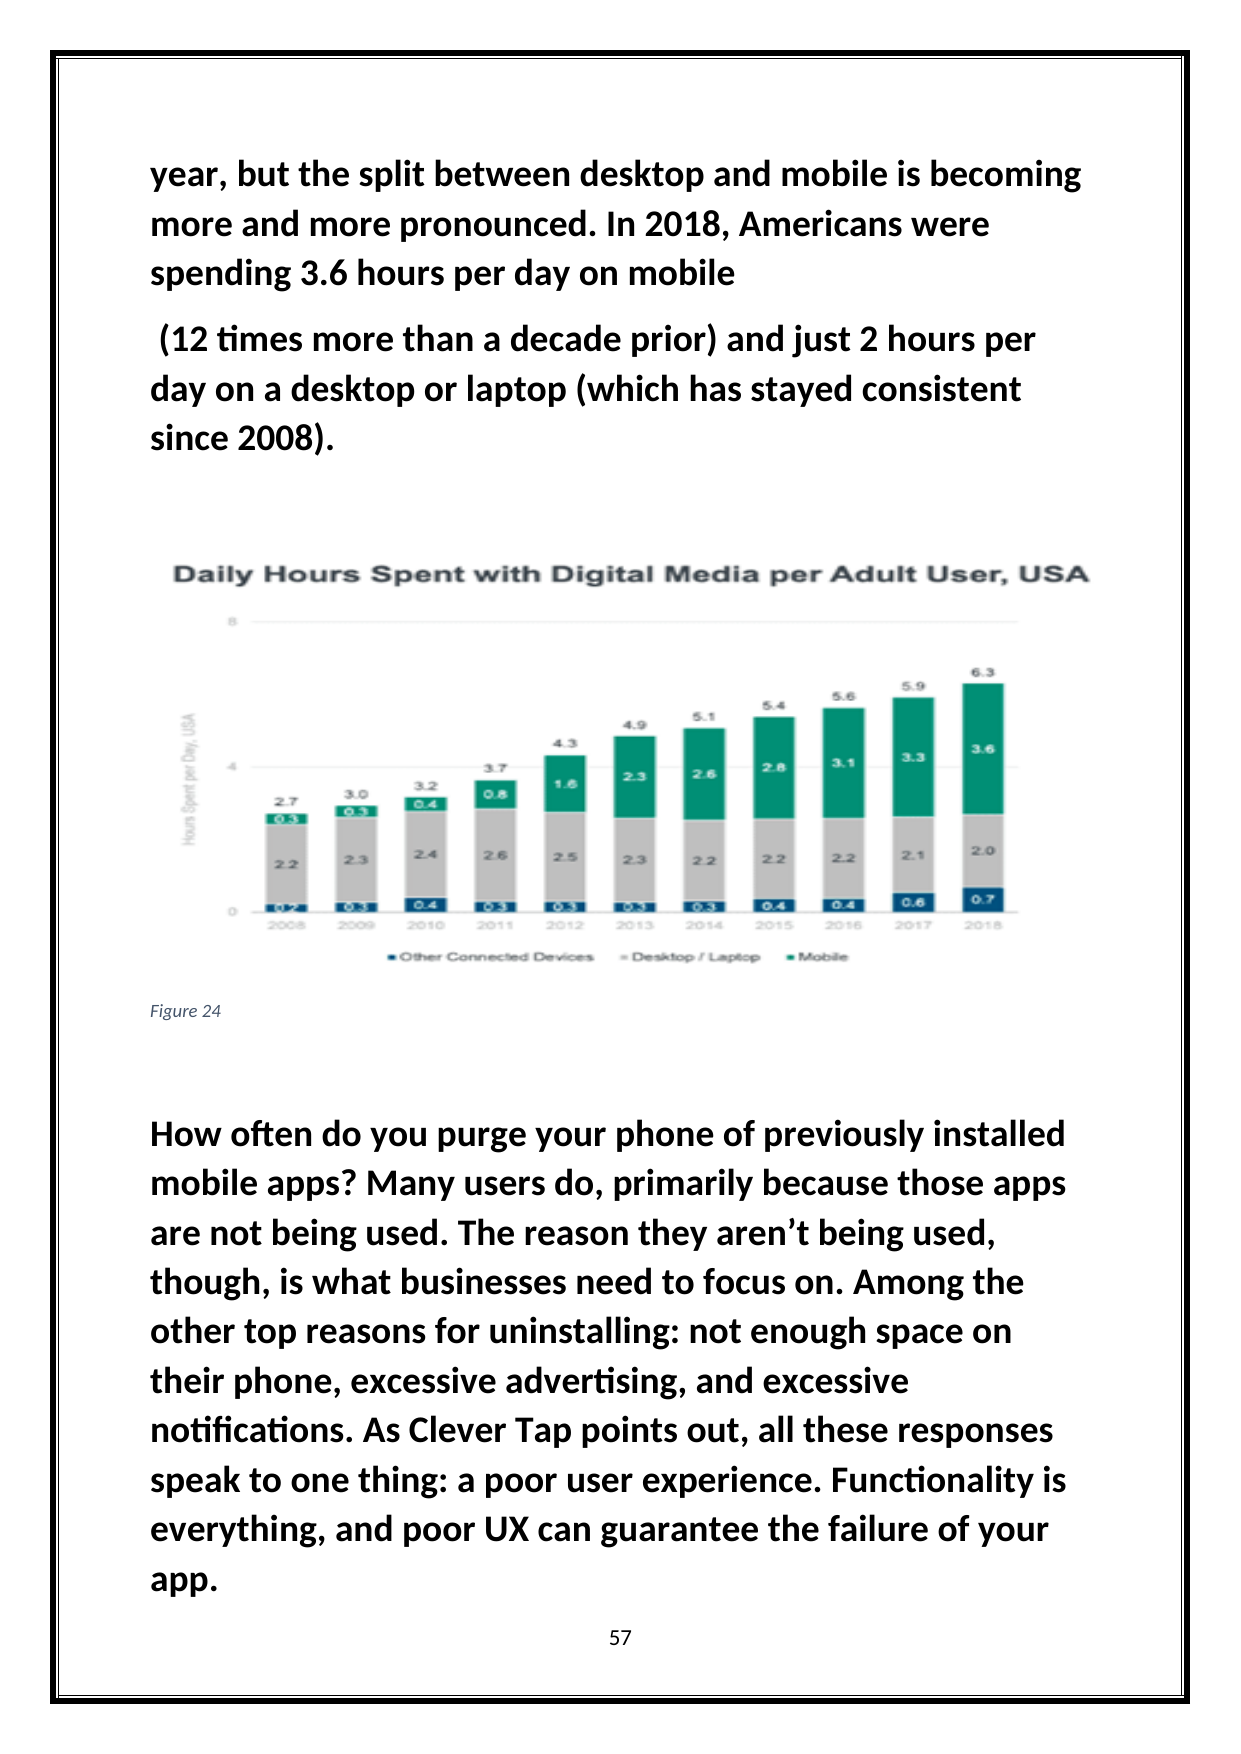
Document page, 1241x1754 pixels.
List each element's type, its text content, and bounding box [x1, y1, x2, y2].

text How often do you purge your phone of previously installed mobile apps? Many users do, primarily because those apps are not being used. The reason they aren’t being used, though, is what businesses need to focus on. Among the other top reasons for uninstalling: not enough space on their phone, excessive advertising, and excessive notifications. As Clever Tap points out, all these responses speak to one thing: a poor user experience. Functionality is everything, and poor UX can guarantee the failure of your app. [150, 1109, 1090, 1601]
picture [150, 546, 1122, 981]
text (12 times more than a decade prior) and just 2 hours per day on a desktop or laptop (which has stayed consistent since 2008). [150, 315, 1090, 460]
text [150, 150, 1090, 295]
text Figure 24 [150, 999, 1090, 1022]
